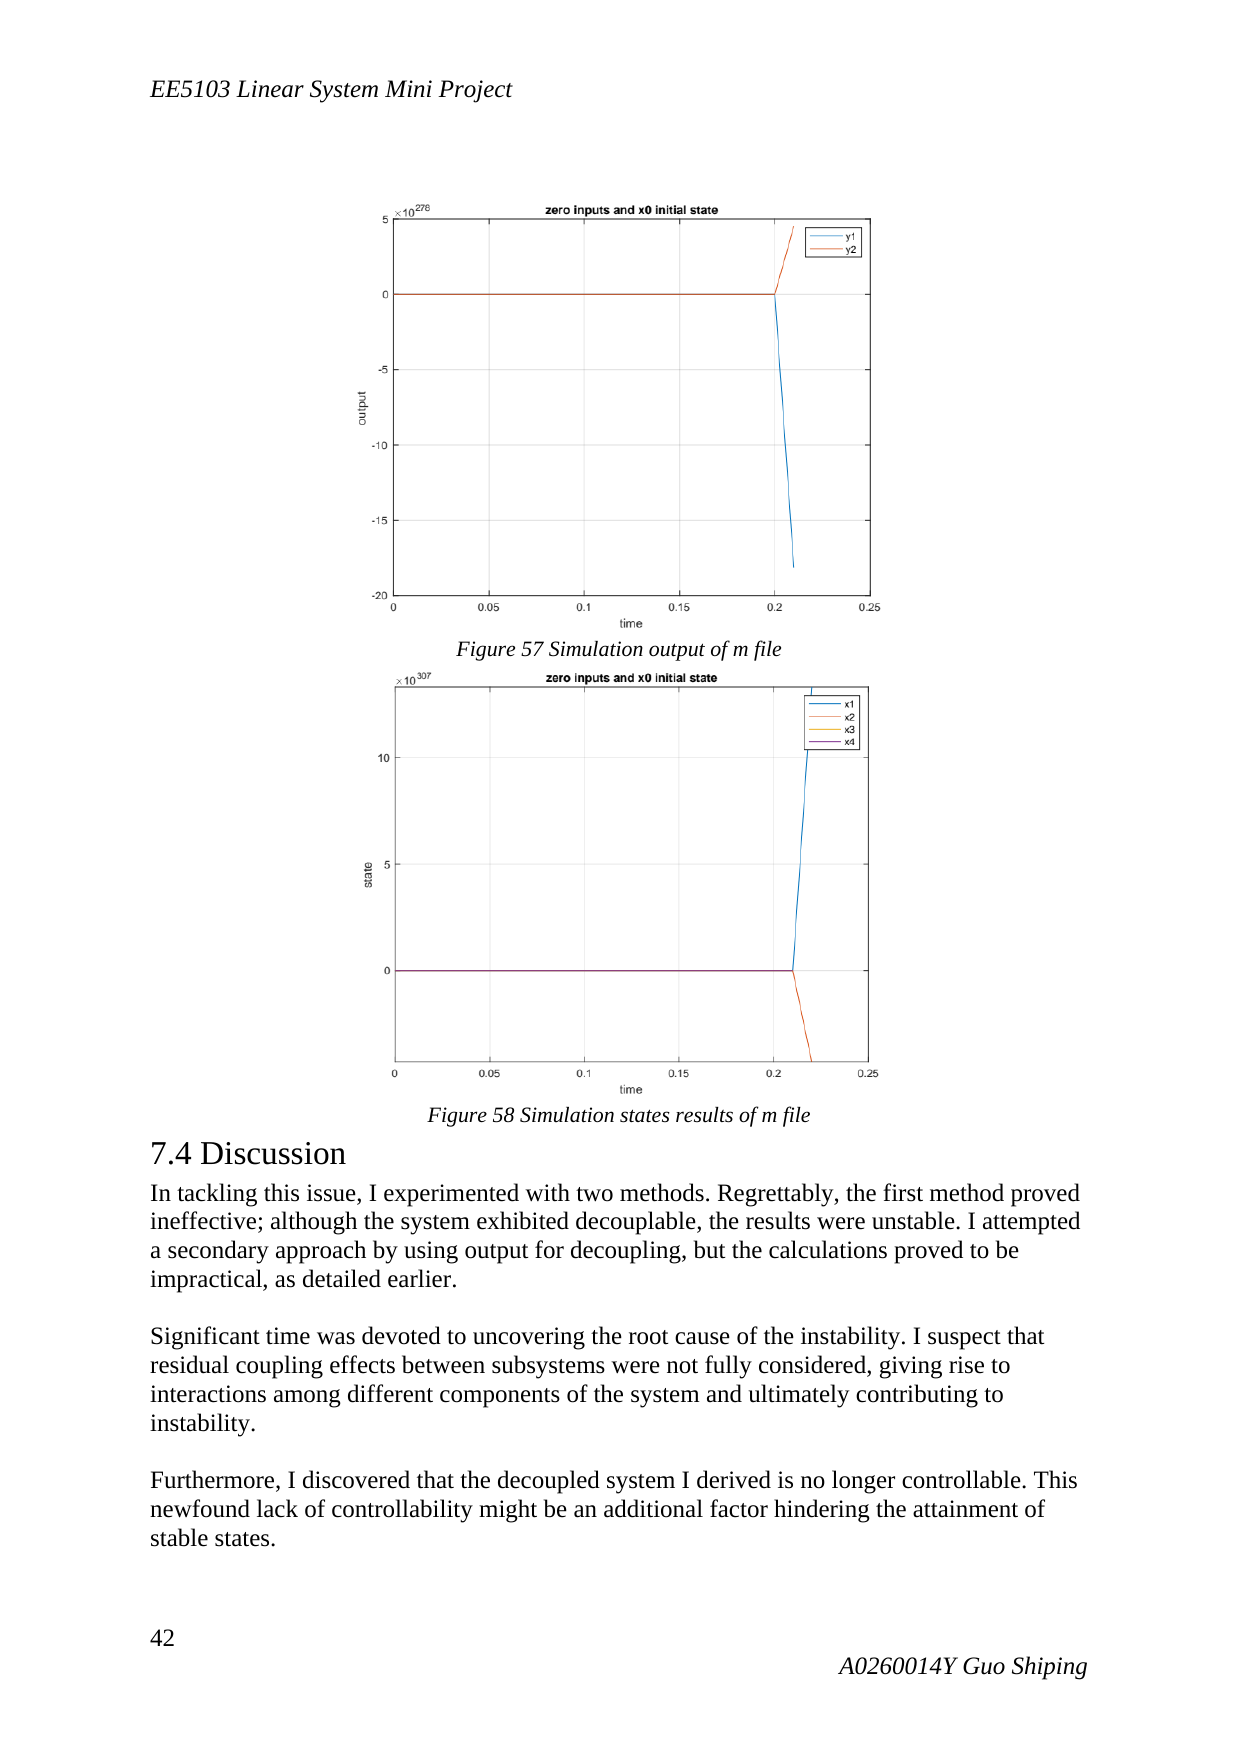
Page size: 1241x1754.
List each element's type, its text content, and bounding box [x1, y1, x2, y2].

text Figure 58 Simulation states results of m file [150, 1102, 1090, 1127]
text Significant time was devoted to uncovering the root cause of the instability. I suspect that residual coupling effects between subsystems were not fully considered, giving rise to interactions among different components of the system and ultimately contributing to instability. [150, 1321, 1090, 1436]
text Furthermore, I discovered that the decoupled system I derived is no longer controllable. This newfound lack of controllability might be an additional factor hindering the attainment of stable states. [150, 1465, 1090, 1551]
subtitle 7.4 Discussion [150, 1133, 1090, 1171]
text Figure 57 Simulation output of m file [150, 636, 1090, 661]
text In tackling this issue, I experimented with two methods. Regrettably, the first method proved ineffective; although the system exhibited decouplable, the results were unstable. I attempted a secondary approach by using output for decoupling, but the calculations proved to be impractical, as detailed earlier. [150, 1178, 1090, 1293]
